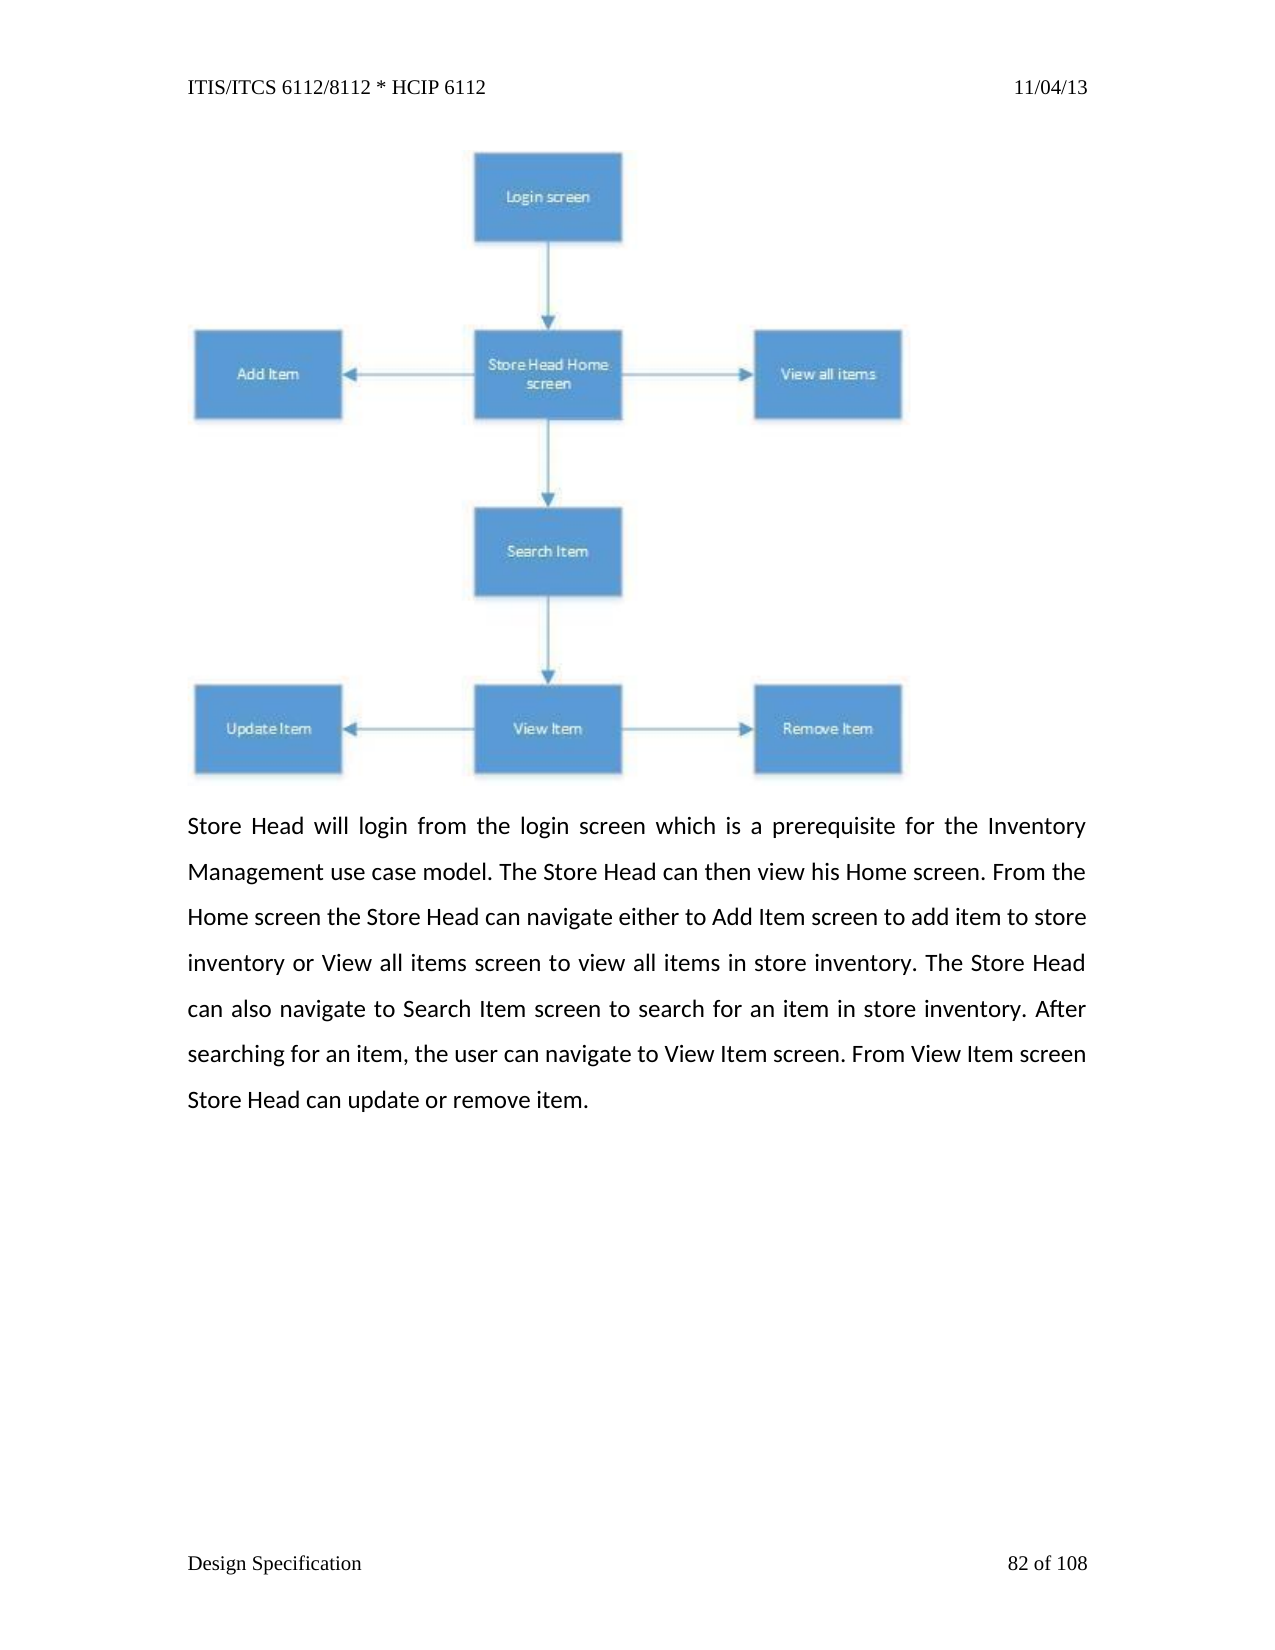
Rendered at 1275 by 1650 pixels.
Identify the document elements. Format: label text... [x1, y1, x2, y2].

text Store Head will login from the login screen which is a prerequisite for the Inventory Management use case model. The Store Head can then view his Home screen. From the Home screen the Store Head can navigate either to Add Item screen to add item to store inventory or View all items screen to view all items in store inventory. The Store Head can also navigate to Search Item screen to search for an item in store inventory. After searching for an item, the user can navigate to View Item screen. From View Item screen Store Head can update or remove item. [187, 810, 1087, 1115]
picture [187, 150, 911, 786]
